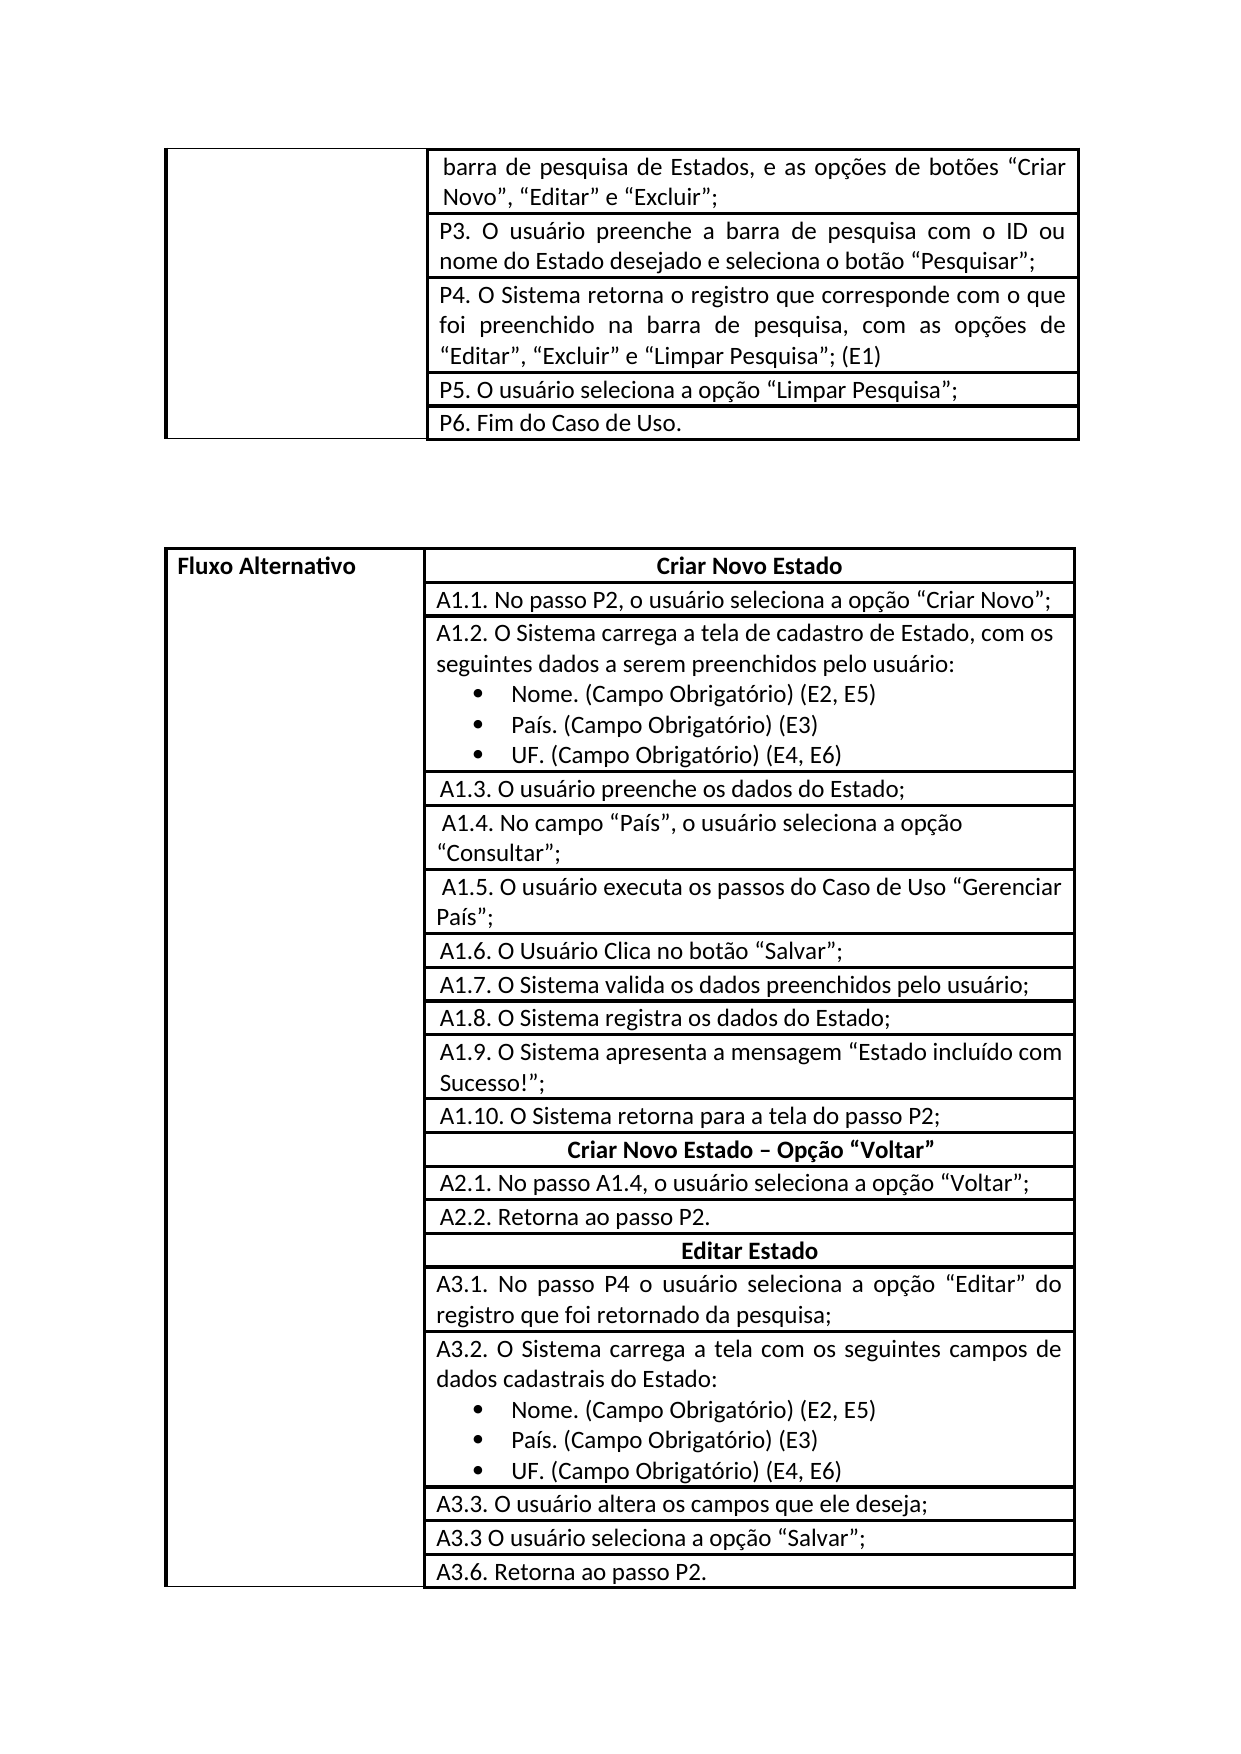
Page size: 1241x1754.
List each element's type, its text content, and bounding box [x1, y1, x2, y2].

table_cell A1.8. O Sistema registra os dados do Estado; [426, 1003, 1073, 1033]
table_header Fluxo Alternativo [168, 550, 423, 1586]
table_cell A1.6. O Usuário Clica no botão “Salvar”; [426, 935, 1073, 966]
table_cell P3. O usuário preenche a barra de pesquisa com o ID ou nome do Estado desejado e seleciona o botão “Pesquisar”; [429, 215, 1077, 276]
table_cell A1.1. No passo P2, o usuário seleciona a opção “Criar Novo”; [426, 584, 1073, 614]
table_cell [429, 151, 1077, 212]
table_cell A3.3 O usuário seleciona a opção “Salvar”; [426, 1522, 1073, 1553]
table_cell A1.10. O Sistema retorna para a tela do passo P2; [426, 1100, 1073, 1131]
table_cell A1.3. O usuário preenche os dados do Estado; [426, 773, 1073, 804]
table_cell A1.9. O Sistema apresenta a mensagem “Estado incluído com Sucesso!”; [426, 1036, 1073, 1097]
table_cell A3.6. Retorna ao passo P2. [426, 1556, 1073, 1586]
table_cell P5. O usuário seleciona a opção “Limpar Pesquisa”; [429, 374, 1077, 404]
table_cell P6. Fim do Caso de Uso. [429, 408, 1077, 438]
table_cell Criar Novo Estado – Opção “Voltar” [426, 1134, 1073, 1164]
table_cell Editar Estado [426, 1235, 1073, 1265]
table_cell A1.7. O Sistema valida os dados preenchidos pelo usuário; [426, 969, 1073, 999]
table_cell A3.2. O Sistema carrega a tela com os seguintes campos de dados cadastrais do Estado: Nome. (Campo Obrigatório) (E2, E5) País. (Campo Obrigatório) (E3) UF. (Campo Obrigatório) (E4, E6) [426, 1333, 1073, 1485]
table_header Criar Novo Estado [426, 550, 1073, 581]
table_cell A1.5. O usuário executa os passos do Caso de Uso “Gerenciar País”; [426, 871, 1073, 932]
table_cell A1.4. No campo “País”, o usuário seleciona a opção “Consultar”; [426, 807, 1073, 868]
table_cell A3.1. No passo P4 o usuário seleciona a opção “Editar” do registro que foi retornado da pesquisa; [426, 1269, 1073, 1329]
table_cell A2.1. No passo A1.4, o usuário seleciona a opção “Voltar”; [426, 1168, 1073, 1198]
table_cell P4. O Sistema retorna o registro que corresponde com o que foi preenchido na barra de pesquisa, com as opções de “Editar”, “Excluir” e “Limpar Pesquisa”; (E1) [429, 279, 1077, 371]
table_cell A3.3. O usuário altera os campos que ele deseja; [426, 1489, 1073, 1519]
table_cell A1.2. O Sistema carrega a tela de cadastro de Estado, com os seguintes dados a serem preenchidos pelo usuário: Nome. (Campo Obrigatório) (E2, E5) País. (Campo Obrigatório) (E3) UF. (Campo Obrigatório) (E4, E6) [426, 618, 1073, 770]
table_cell A2.2. Retorna ao passo P2. [426, 1201, 1073, 1232]
